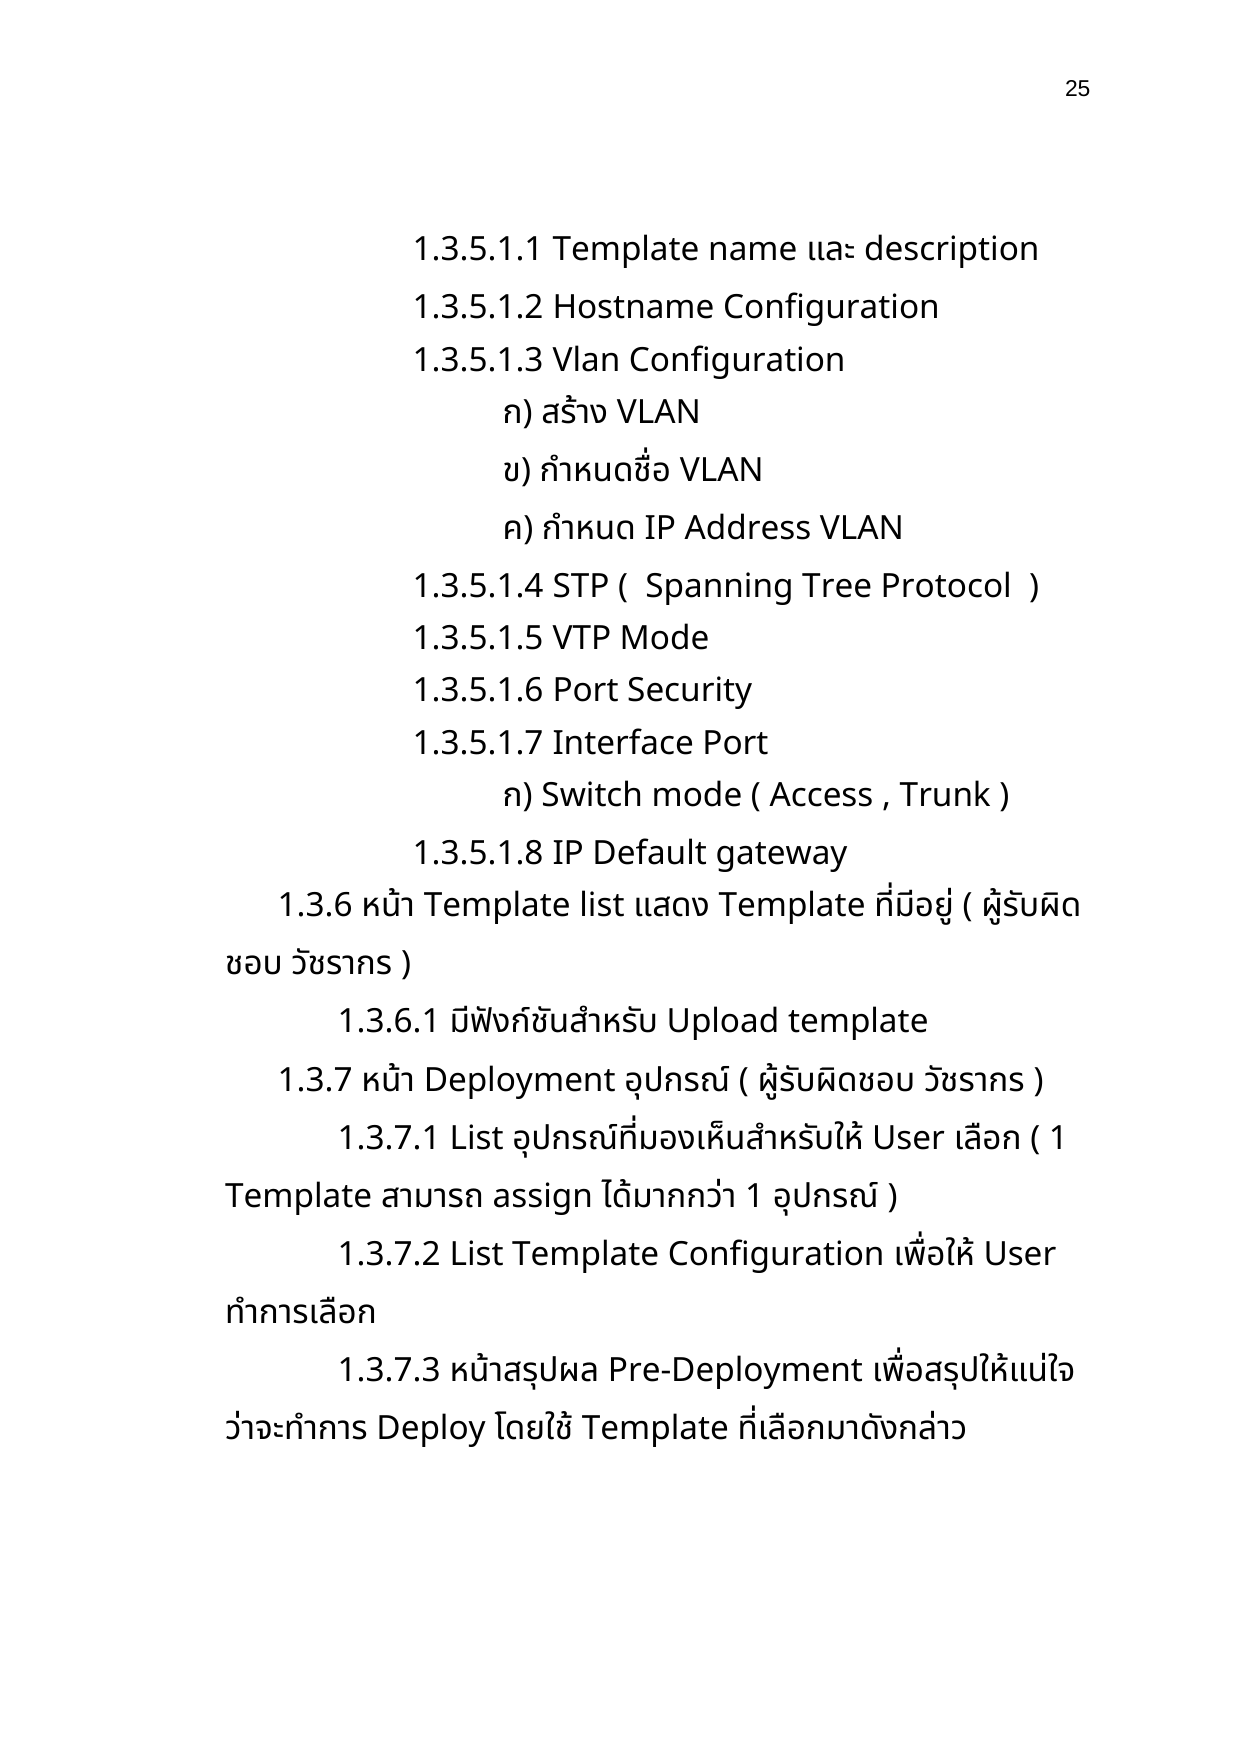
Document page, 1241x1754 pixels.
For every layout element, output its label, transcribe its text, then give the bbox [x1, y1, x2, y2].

subtitle มีฟังก์ชันสำหรับ Upload template [225, 997, 1090, 1048]
subtitle Hostname Configuration [225, 283, 1090, 328]
subtitle สร้าง VLAN [270, 387, 1090, 438]
subtitle กำหนดชื่อ VLAN [270, 446, 1090, 496]
subtitle Vlan Configuration [225, 335, 1090, 381]
subtitle กำหนด IP Address VLAN [270, 504, 1090, 554]
subtitle Interface Port [225, 718, 1090, 764]
subtitle VTP Mode [225, 614, 1090, 659]
subtitle Template name และ description [225, 225, 1090, 276]
subtitle STP ( Spanning Tree Protocol ) [225, 562, 1090, 607]
subtitle Port Security [225, 666, 1090, 712]
subtitle List Template Configuration เพื่อให้ User ทำการเลือก [225, 1230, 1090, 1338]
subtitle หน้า Deployment อุปกรณ์ ( ผู้รับผิดชอบ วัชรากร ) [225, 1055, 1090, 1106]
subtitle หน้า Template list แสดง Template ที่มีอยู่ ( ผู้รับผิดชอบ วัชรากร ) [225, 881, 1090, 990]
subtitle หน้าสรุปผล Pre-Deployment เพื่อสรุปให้แน่ใจว่าจะทำการ Deploy โดยใช้ Template ที่เลือกมาดังกล่าว [225, 1346, 1090, 1454]
subtitle List อุปกรณ์ที่มองเห็นสำหรับให้ User เลือก ( 1 Template สามารถ assign ได้มากกว่า 1 อุปกรณ์ ) [225, 1113, 1090, 1222]
subtitle Switch mode ( Access , Trunk ) [270, 771, 1090, 821]
subtitle IP Default gateway [225, 829, 1090, 874]
